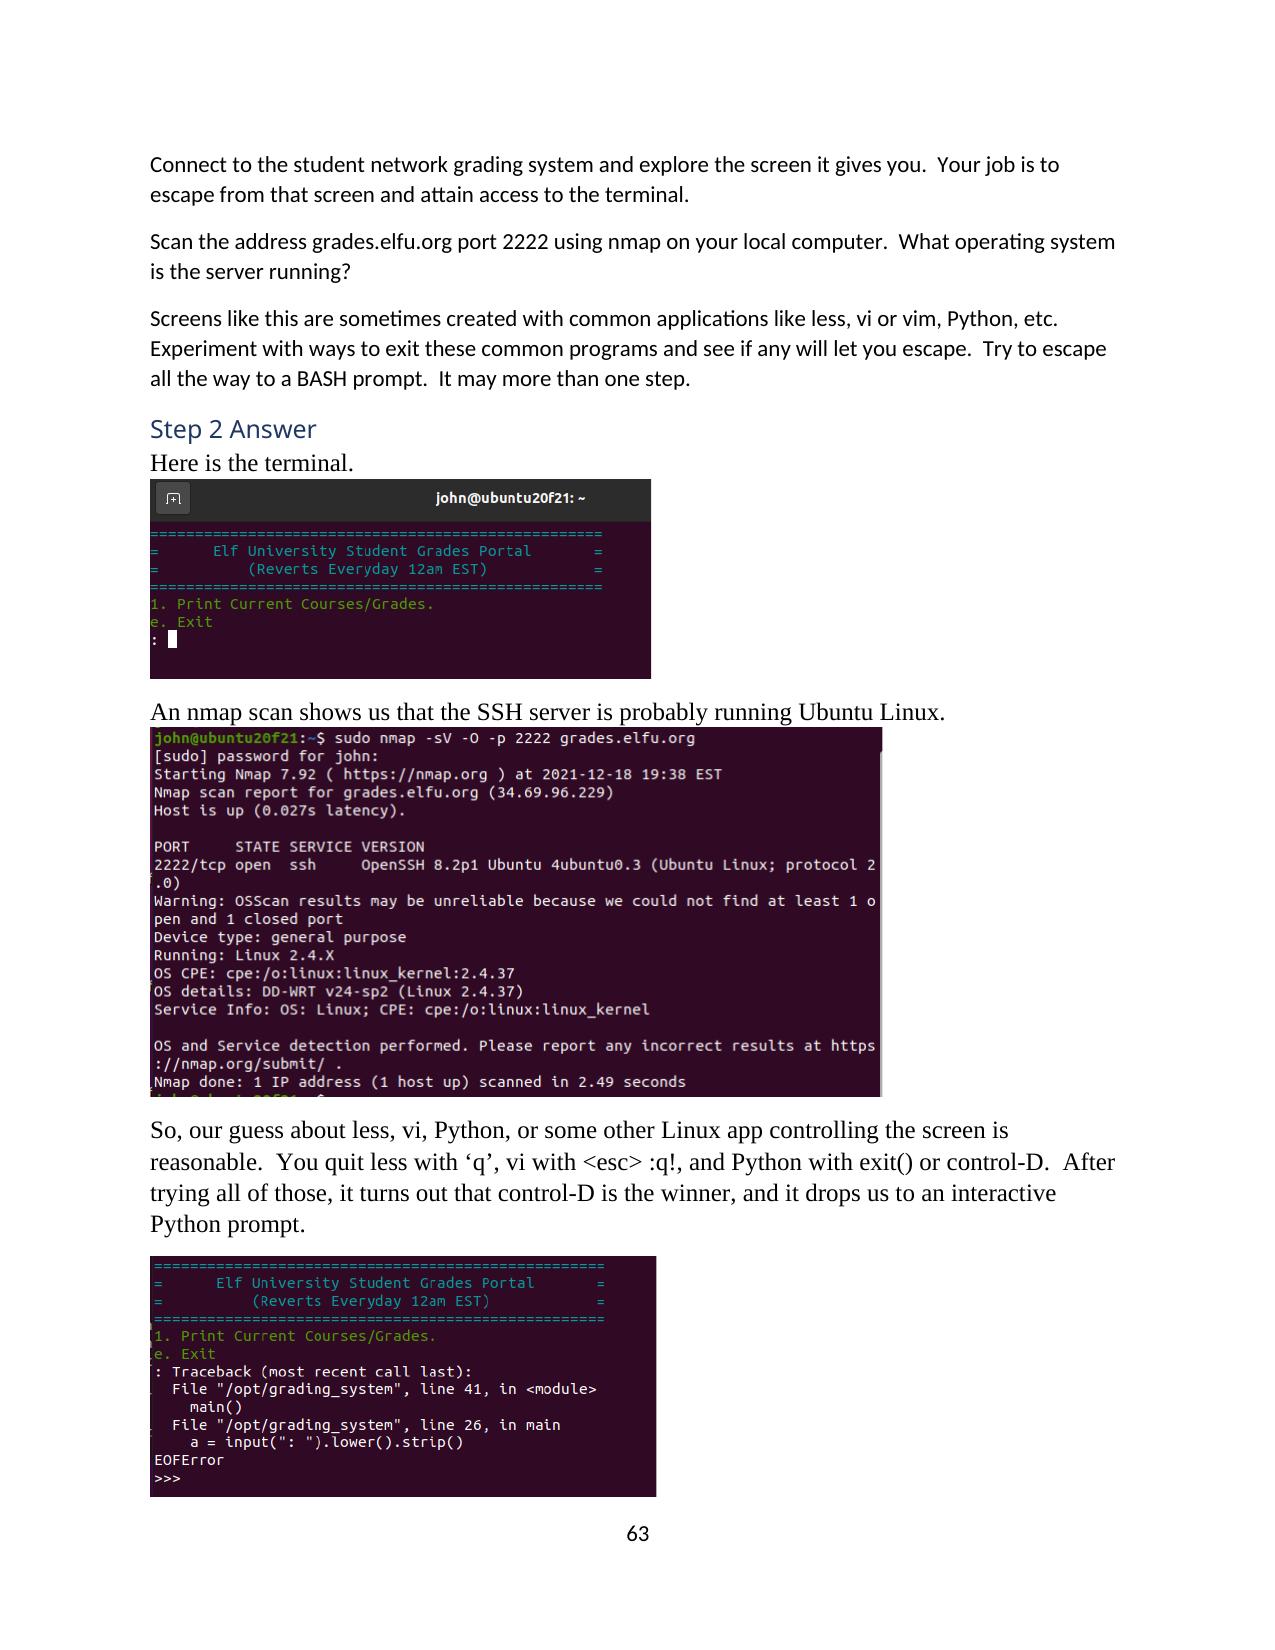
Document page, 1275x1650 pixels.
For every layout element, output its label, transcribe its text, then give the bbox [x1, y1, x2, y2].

text Scan the address grades.elfu.org port 2222 using nmap on your local computer. What operating system is the server running? [150, 227, 1125, 285]
text Connect to the student network grading system and explore the screen it gives you. Your job is to escape from that screen and attain access to the terminal. [150, 150, 1125, 208]
picture [150, 479, 652, 679]
subtitle Step 2 Answer [150, 411, 1125, 446]
picture [150, 1256, 657, 1497]
picture [150, 727, 883, 1097]
text So, our guess about less, vi, Python, or some other Linux app controlling the screen is reasonable. You quit less with ‘q’, vi with <esc> :q!, and Python with exit() or control-D. After trying all of those, it turns out that control-D is the winner, and it drops us to an interactive Python prompt. [150, 1116, 1125, 1237]
text Screens like this are sometimes created with common applications like less, vi or vim, Python, etc. Experiment with ways to exit these common programs and see if any will let you escape. Try to escape all the way to a BASH prompt. It may more than one step. [150, 304, 1125, 393]
